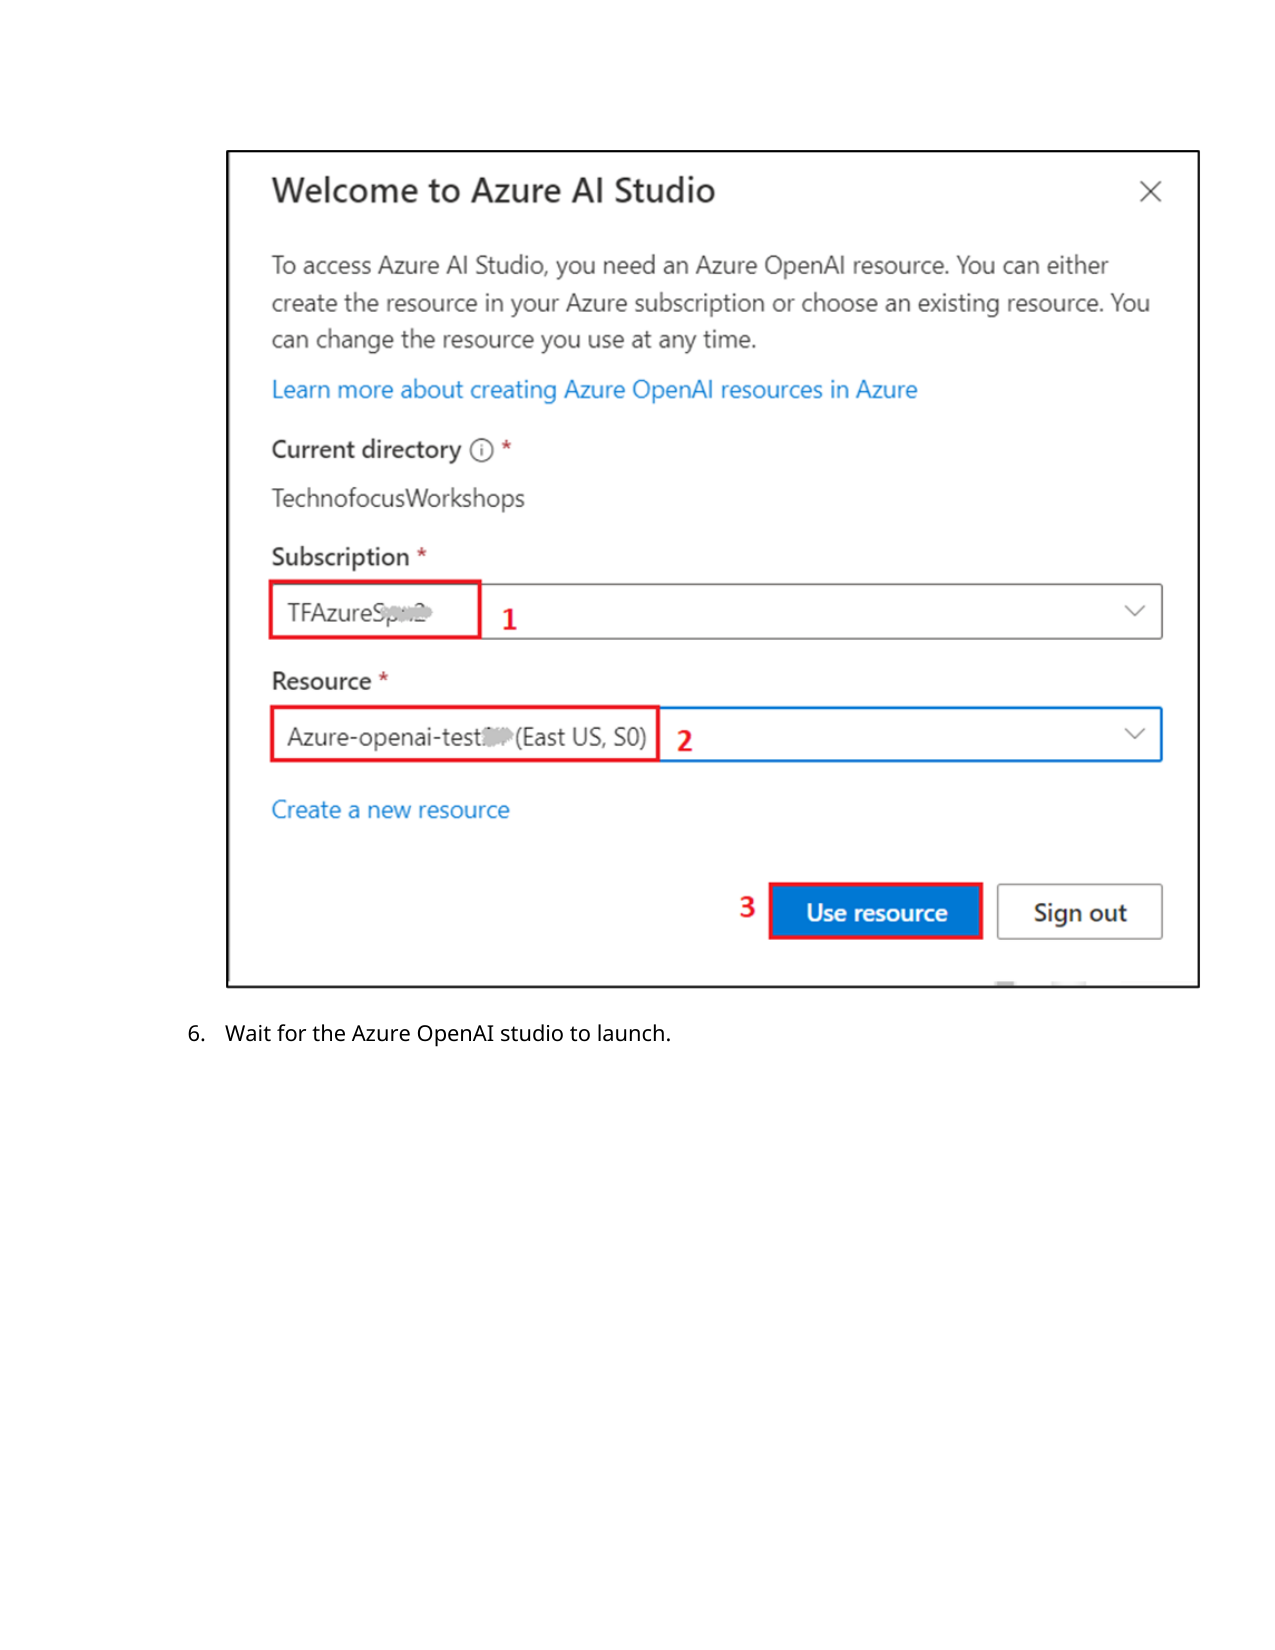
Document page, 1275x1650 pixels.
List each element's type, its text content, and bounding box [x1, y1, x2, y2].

picture [225, 150, 1200, 989]
list Wait for the Azure OpenAI studio to launch. [187, 1018, 1125, 1047]
